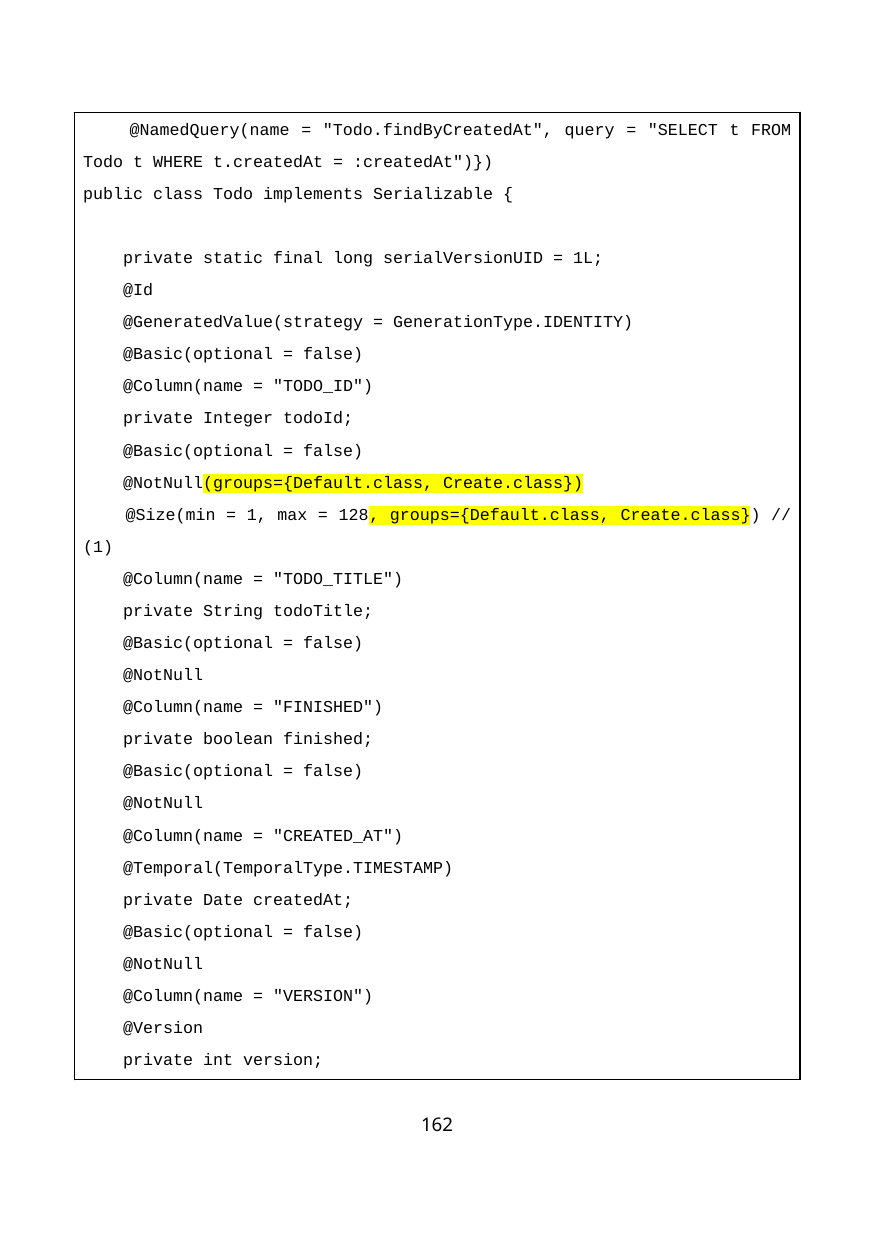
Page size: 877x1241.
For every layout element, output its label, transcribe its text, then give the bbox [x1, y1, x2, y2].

text private Integer todoId; [83, 403, 791, 436]
text private Date createdAt; [83, 885, 791, 917]
text @Basic(optional = false) [83, 917, 791, 949]
text private String todoTitle; [83, 596, 791, 628]
text @Basic(optional = false) [83, 339, 791, 371]
text @NotNull(groups={Default.class, Create.class}) [83, 468, 791, 500]
text @Basic(optional = false) [83, 756, 791, 788]
text @NotNull [83, 660, 791, 692]
text private boolean finished; [83, 724, 791, 756]
text @Size(min = 1, max = 128, groups={Default.class, Create.class}) // (1) [83, 500, 791, 564]
text @Id [83, 275, 791, 307]
text @Column(name = "CREATED_AT") [83, 821, 791, 853]
text @NotNull [83, 788, 791, 821]
text @Column(name = "VERSION") [83, 981, 791, 1013]
text public class Todo implements Serializable { [83, 179, 791, 211]
text @GeneratedValue(strategy = GenerationType.IDENTITY) [83, 307, 791, 339]
text @Basic(optional = false) [83, 436, 791, 468]
text private static final long serialVersionUID = 1L; [83, 243, 791, 275]
text @NamedQuery(name = "Todo.findByCreatedAt", query = "SELECT t FROM Todo t WHERE t.createdAt = :createdAt")}) [75, 113, 799, 179]
text @Column(name = "TODO_TITLE") [83, 564, 791, 596]
text private int version; [75, 1042, 799, 1079]
text @Version [83, 1013, 791, 1042]
text @Temporal(TemporalType.TIMESTAMP) [83, 853, 791, 885]
text @NotNull [83, 949, 791, 981]
text @Column(name = "TODO_ID") [83, 371, 791, 403]
text @Column(name = "FINISHED") [83, 692, 791, 724]
text @Basic(optional = false) [83, 628, 791, 660]
